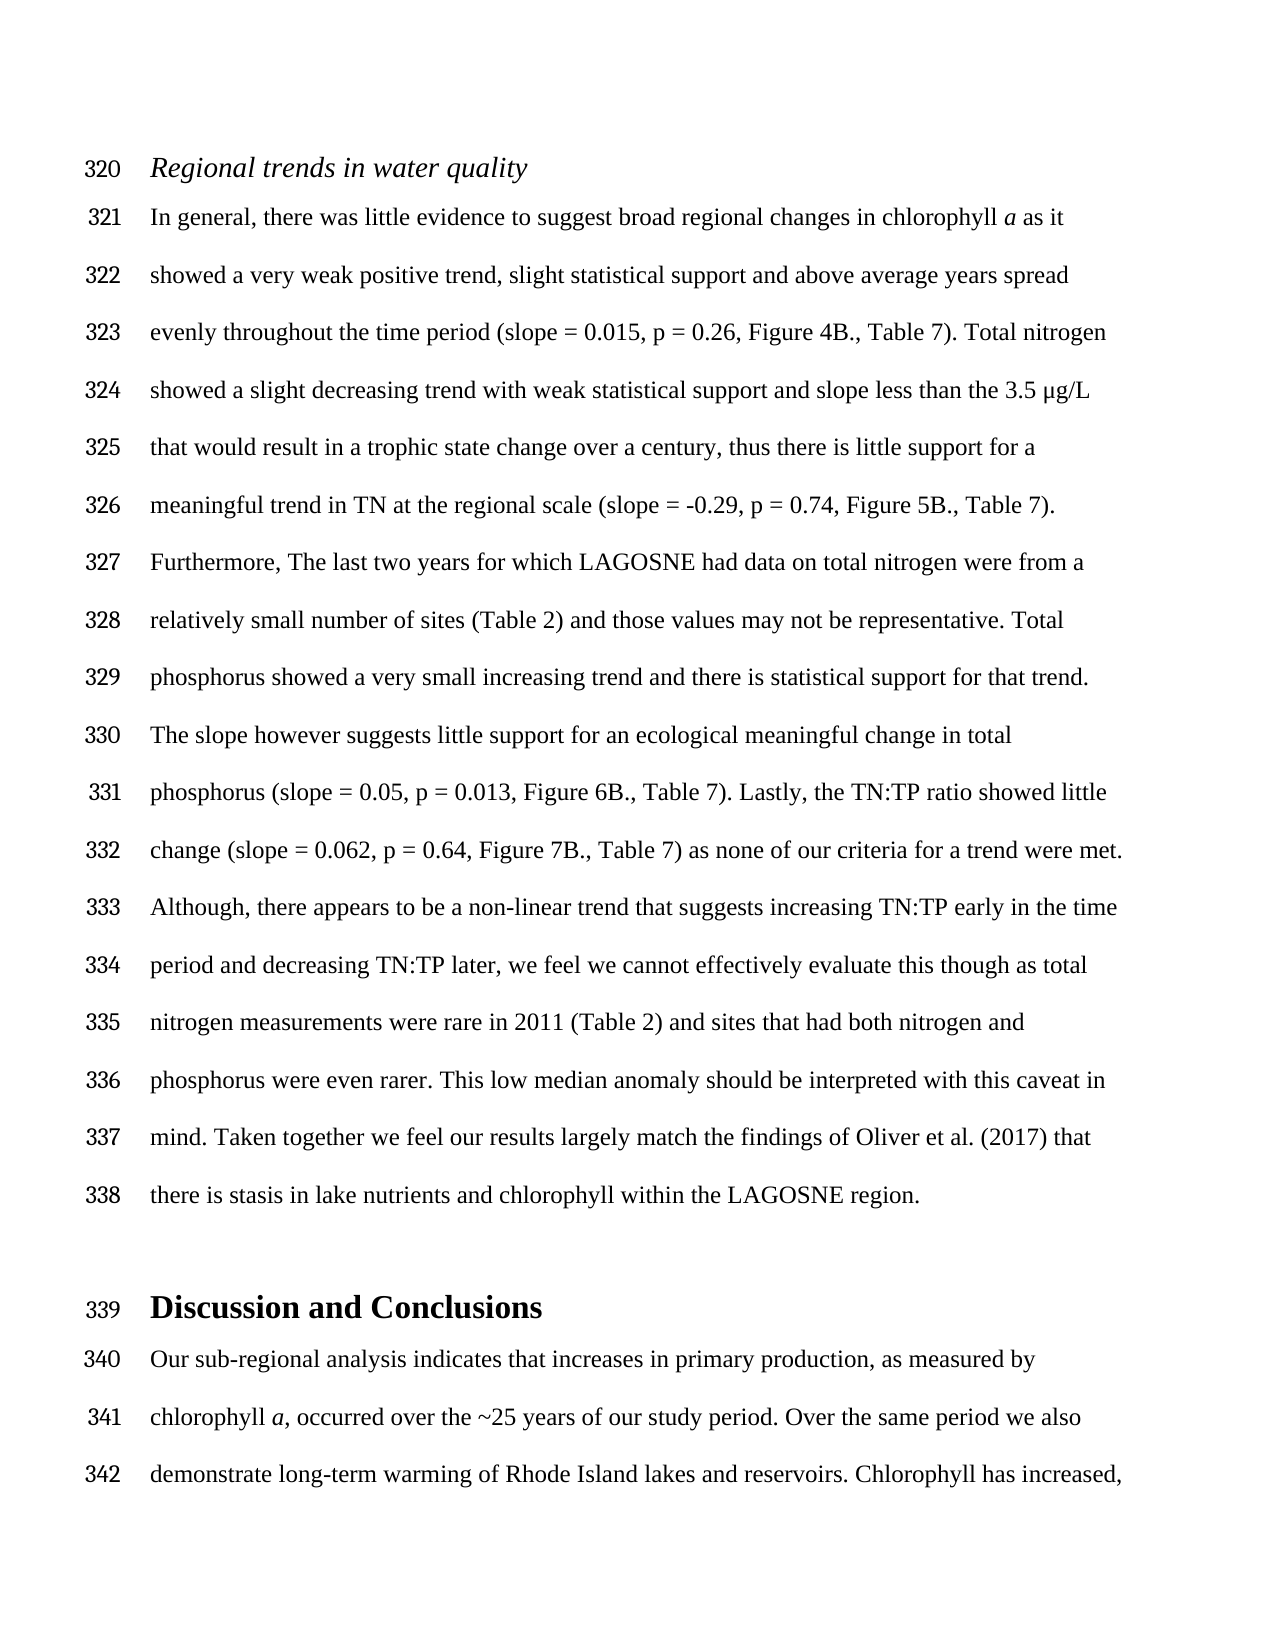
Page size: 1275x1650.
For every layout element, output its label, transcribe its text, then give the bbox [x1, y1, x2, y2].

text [150, 1344, 1125, 1488]
subtitle Discussion and Conclusions [150, 1287, 1125, 1326]
text In general, there was little evidence to suggest broad regional changes in chlorophyll a as it showed a very weak positive trend, slight statistical support and above average years spread evenly throughout the time period (slope = 0.015, p = 0.26, Figure 4B., Table 7). Total nitrogen showed a slight decreasing trend with weak statistical support and slope less than the 3.5 μg/L that would result in a trophic state change over a century, thus there is little support for a meaningful trend in TN at the regional scale (slope = -0.29, p = 0.74, Figure 5B., Table 7). Furthermore, The last two years for which LAGOSNE had data on total nitrogen were from a relatively small number of sites (Table 2) and those values may not be representative. Total phosphorus showed a very small increasing trend and there is statistical support for that trend. The slope however suggests little support for an ecological meaningful change in total phosphorus (slope = 0.05, p = 0.013, Figure 6B., Table 7). Lastly, the TN:TP ratio showed little change (slope = 0.062, p = 0.64, Figure 7B., Table 7) as none of our criteria for a trend were met. Although, there appears to be a non-linear trend that suggests increasing TN:TP early in the time period and decreasing TN:TP later, we feel we cannot effectively evaluate this though as total nitrogen measurements were rare in 2011 (Table 2) and sites that had both nitrogen and phosphorus were even rarer. This low median anomaly should be interpreted with this caveat in mind. Taken together we feel our results largely match the findings of Oliver et al. (2017) that there is stasis in lake nutrients and chlorophyll within the LAGOSNE region. [150, 202, 1125, 1208]
subtitle Regional trends in water quality [150, 150, 1125, 183]
